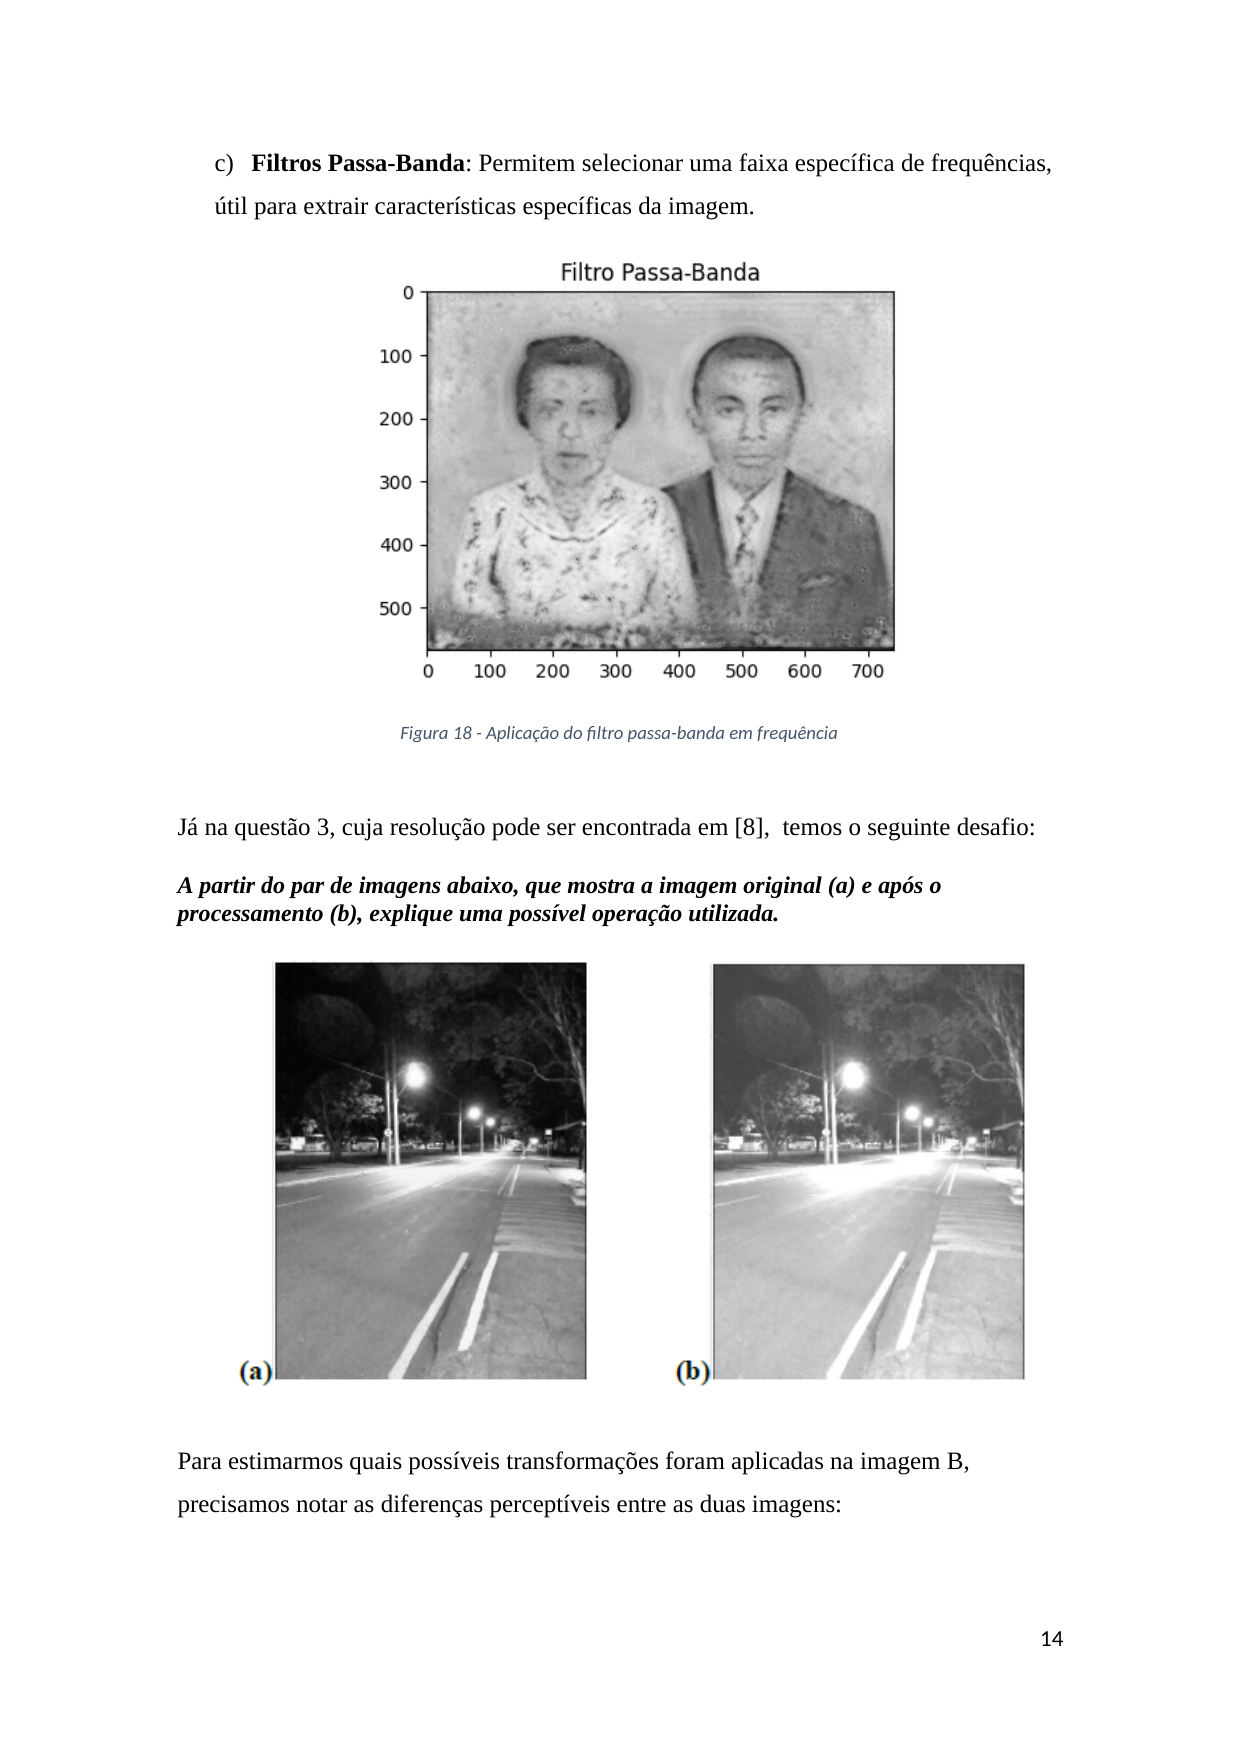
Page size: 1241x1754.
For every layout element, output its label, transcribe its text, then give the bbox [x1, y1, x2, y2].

text Para estimarmos quais possíveis transformações foram aplicadas na imagem B, precisamos notar as diferenças perceptíveis entre as duas imagens: [177, 1446, 1063, 1518]
text A partir do par de imagens abaixo, que mostra a imagem original (a) e após o processamento (b), explique uma possível operação utilizada. [177, 871, 1063, 927]
picture [376, 233, 940, 703]
picture [177, 955, 1056, 1400]
text Figura 18 - Aplicação do filtro passa-banda em frequência [177, 721, 1063, 744]
list Filtros Passa-Banda: Permitem selecionar uma faixa específica de frequências, útil para extrair características específicas da imagem. [214, 148, 1063, 219]
text Já na questão 3, cuja resolução pode ser encontrada em [8], temos o seguinte desafio: [177, 812, 1063, 840]
